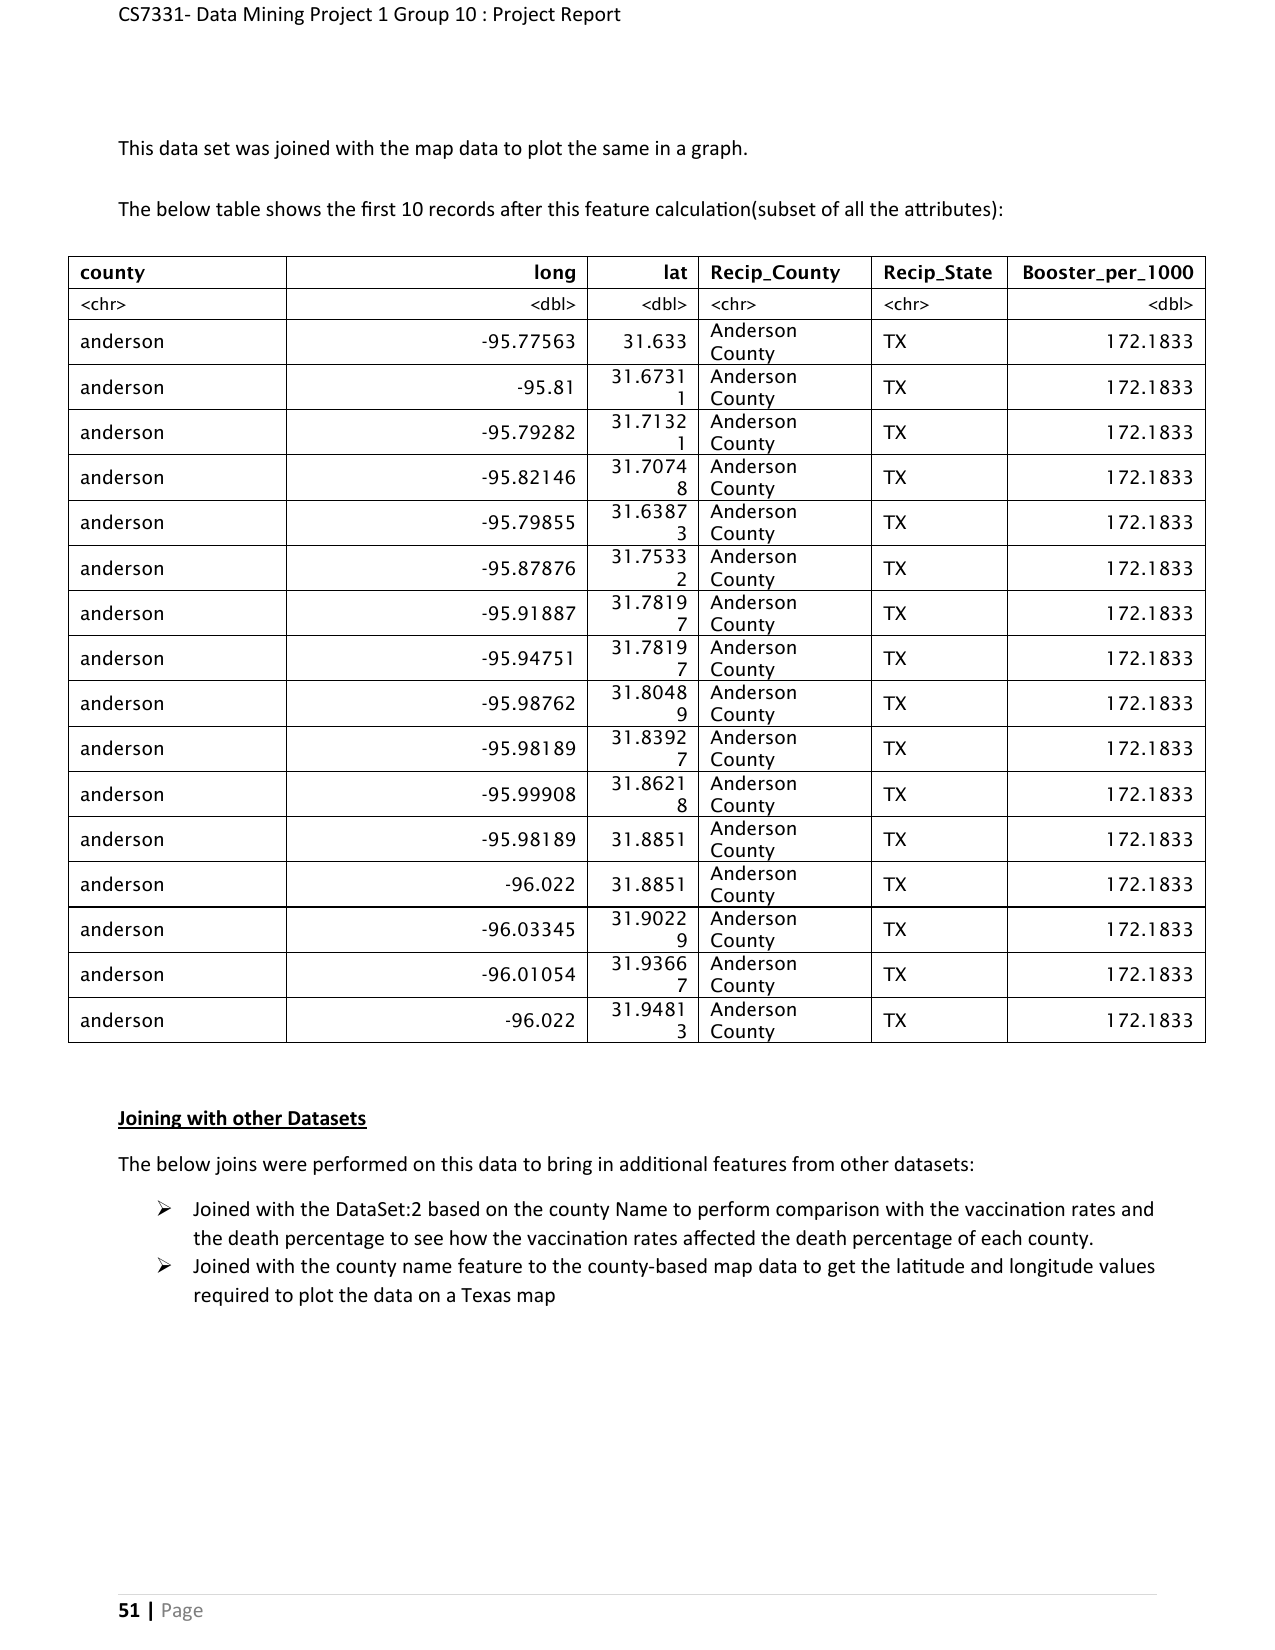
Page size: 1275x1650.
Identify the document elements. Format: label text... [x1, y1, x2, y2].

table_cell <dbl> [287, 289, 587, 319]
table_header county [69, 257, 286, 287]
table_cell 172.1833 [1008, 636, 1205, 680]
table_cell -95.98762 [287, 681, 587, 726]
table_cell Anderson County [699, 681, 871, 726]
table_cell TX [872, 727, 1007, 771]
table_cell anderson [69, 320, 286, 364]
table_cell -95.81 [287, 365, 587, 409]
table_cell Anderson County [699, 410, 871, 454]
table_cell 31.75332 [588, 546, 698, 590]
table_cell anderson [69, 591, 286, 635]
table_cell anderson [69, 908, 286, 952]
table_cell anderson [69, 953, 286, 997]
table_cell Anderson County [699, 320, 871, 364]
table_cell 172.1833 [1008, 727, 1205, 771]
table_cell 31.78197 [588, 591, 698, 635]
table_cell TX [872, 998, 1007, 1042]
table_cell anderson [69, 998, 286, 1042]
table_header long [287, 257, 587, 287]
table_cell anderson [69, 817, 286, 861]
table_cell <dbl> [1008, 289, 1205, 319]
table_cell 31.633 [588, 320, 698, 364]
table_cell anderson [69, 546, 286, 590]
table_cell -95.79282 [287, 410, 587, 454]
table_cell TX [872, 817, 1007, 861]
table_cell anderson [69, 862, 286, 906]
table_cell Anderson County [699, 546, 871, 590]
table_cell Anderson County [699, 998, 871, 1042]
table_cell TX [872, 410, 1007, 454]
table_cell -96.022 [287, 998, 587, 1042]
table_cell 31.80489 [588, 681, 698, 726]
table_cell 31.90229 [588, 908, 698, 952]
table_cell <chr> [872, 289, 1007, 319]
table_cell 31.8851 [588, 862, 698, 906]
table_cell TX [872, 636, 1007, 680]
table_cell TX [872, 862, 1007, 906]
table_cell 31.86218 [588, 772, 698, 816]
table_cell anderson [69, 501, 286, 545]
table_cell -95.98189 [287, 727, 587, 771]
table_header Booster_per_1000 [1008, 257, 1205, 287]
table_cell <chr> [699, 289, 871, 319]
table_header lat [588, 257, 698, 287]
text The below table shows the first 10 records after this feature calculation(subset of all the attributes): [118, 195, 1157, 222]
table_cell TX [872, 772, 1007, 816]
table_cell 31.78197 [588, 636, 698, 680]
table_cell 31.93667 [588, 953, 698, 997]
table_cell 31.70748 [588, 455, 698, 499]
table_cell TX [872, 365, 1007, 409]
table_cell -96.03345 [287, 908, 587, 952]
table_cell Anderson County [699, 953, 871, 997]
table_cell anderson [69, 455, 286, 499]
table_cell -95.91887 [287, 591, 587, 635]
table_cell 172.1833 [1008, 953, 1205, 997]
table_cell anderson [69, 410, 286, 454]
table_cell 172.1833 [1008, 908, 1205, 952]
table_cell -95.99908 [287, 772, 587, 816]
text This data set was joined with the map data to plot the same in a graph. [118, 134, 1157, 160]
table_cell Anderson County [699, 501, 871, 545]
table_cell anderson [69, 772, 286, 816]
list Joined with the county name feature to the county-based map data to get the latitude and longitude values required to plot the data on a Texas map [156, 1253, 1157, 1308]
table_cell 172.1833 [1008, 591, 1205, 635]
table_cell 31.94813 [588, 998, 698, 1042]
table_cell -95.77563 [287, 320, 587, 364]
table_cell Anderson County [699, 908, 871, 952]
table_cell 172.1833 [1008, 320, 1205, 364]
table_cell -95.79855 [287, 501, 587, 545]
list Joined with the DataSet:2 based on the county Name to perform comparison with the vaccination rates and the death percentage to see how the vaccination rates affected the death percentage of each county. [156, 1195, 1157, 1251]
table_cell -95.98189 [287, 817, 587, 861]
text The below joins were performed on this data to bring in additional features from other datasets: [118, 1150, 1157, 1176]
table_cell 31.67311 [588, 365, 698, 409]
table_cell -95.87876 [287, 546, 587, 590]
table_cell <chr> [69, 289, 286, 319]
table_cell anderson [69, 681, 286, 726]
table_cell Anderson County [699, 636, 871, 680]
table_header Recip_State [872, 257, 1007, 287]
table_cell TX [872, 320, 1007, 364]
table_cell 172.1833 [1008, 546, 1205, 590]
text Joining with other Datasets [118, 1104, 1157, 1131]
table_cell Anderson County [699, 365, 871, 409]
table_cell 31.8851 [588, 817, 698, 861]
table_cell -95.82146 [287, 455, 587, 499]
table_cell 172.1833 [1008, 501, 1205, 545]
table_cell anderson [69, 636, 286, 680]
table_cell 172.1833 [1008, 455, 1205, 499]
table_cell TX [872, 908, 1007, 952]
table_cell 172.1833 [1008, 998, 1205, 1042]
table_cell Anderson County [699, 455, 871, 499]
table_cell 172.1833 [1008, 410, 1205, 454]
table_cell 31.63873 [588, 501, 698, 545]
table_cell -96.022 [287, 862, 587, 906]
table_cell 172.1833 [1008, 817, 1205, 861]
table_cell -95.94751 [287, 636, 587, 680]
table_cell TX [872, 953, 1007, 997]
table_header Recip_County [699, 257, 871, 287]
table_cell Anderson County [699, 817, 871, 861]
table_cell Anderson County [699, 591, 871, 635]
table_cell Anderson County [699, 727, 871, 771]
table_cell TX [872, 546, 1007, 590]
table_cell 172.1833 [1008, 681, 1205, 726]
table_cell 172.1833 [1008, 772, 1205, 816]
table_cell 172.1833 [1008, 862, 1205, 906]
table_cell -96.01054 [287, 953, 587, 997]
table_cell TX [872, 591, 1007, 635]
table_cell TX [872, 501, 1007, 545]
table_cell 31.71321 [588, 410, 698, 454]
table_cell 31.83927 [588, 727, 698, 771]
table_cell <dbl> [588, 289, 698, 319]
table_cell Anderson County [699, 862, 871, 906]
table_cell anderson [69, 727, 286, 771]
table_cell 172.1833 [1008, 365, 1205, 409]
table_cell Anderson County [699, 772, 871, 816]
table_cell TX [872, 455, 1007, 499]
table_cell anderson [69, 365, 286, 409]
table_cell TX [872, 681, 1007, 726]
